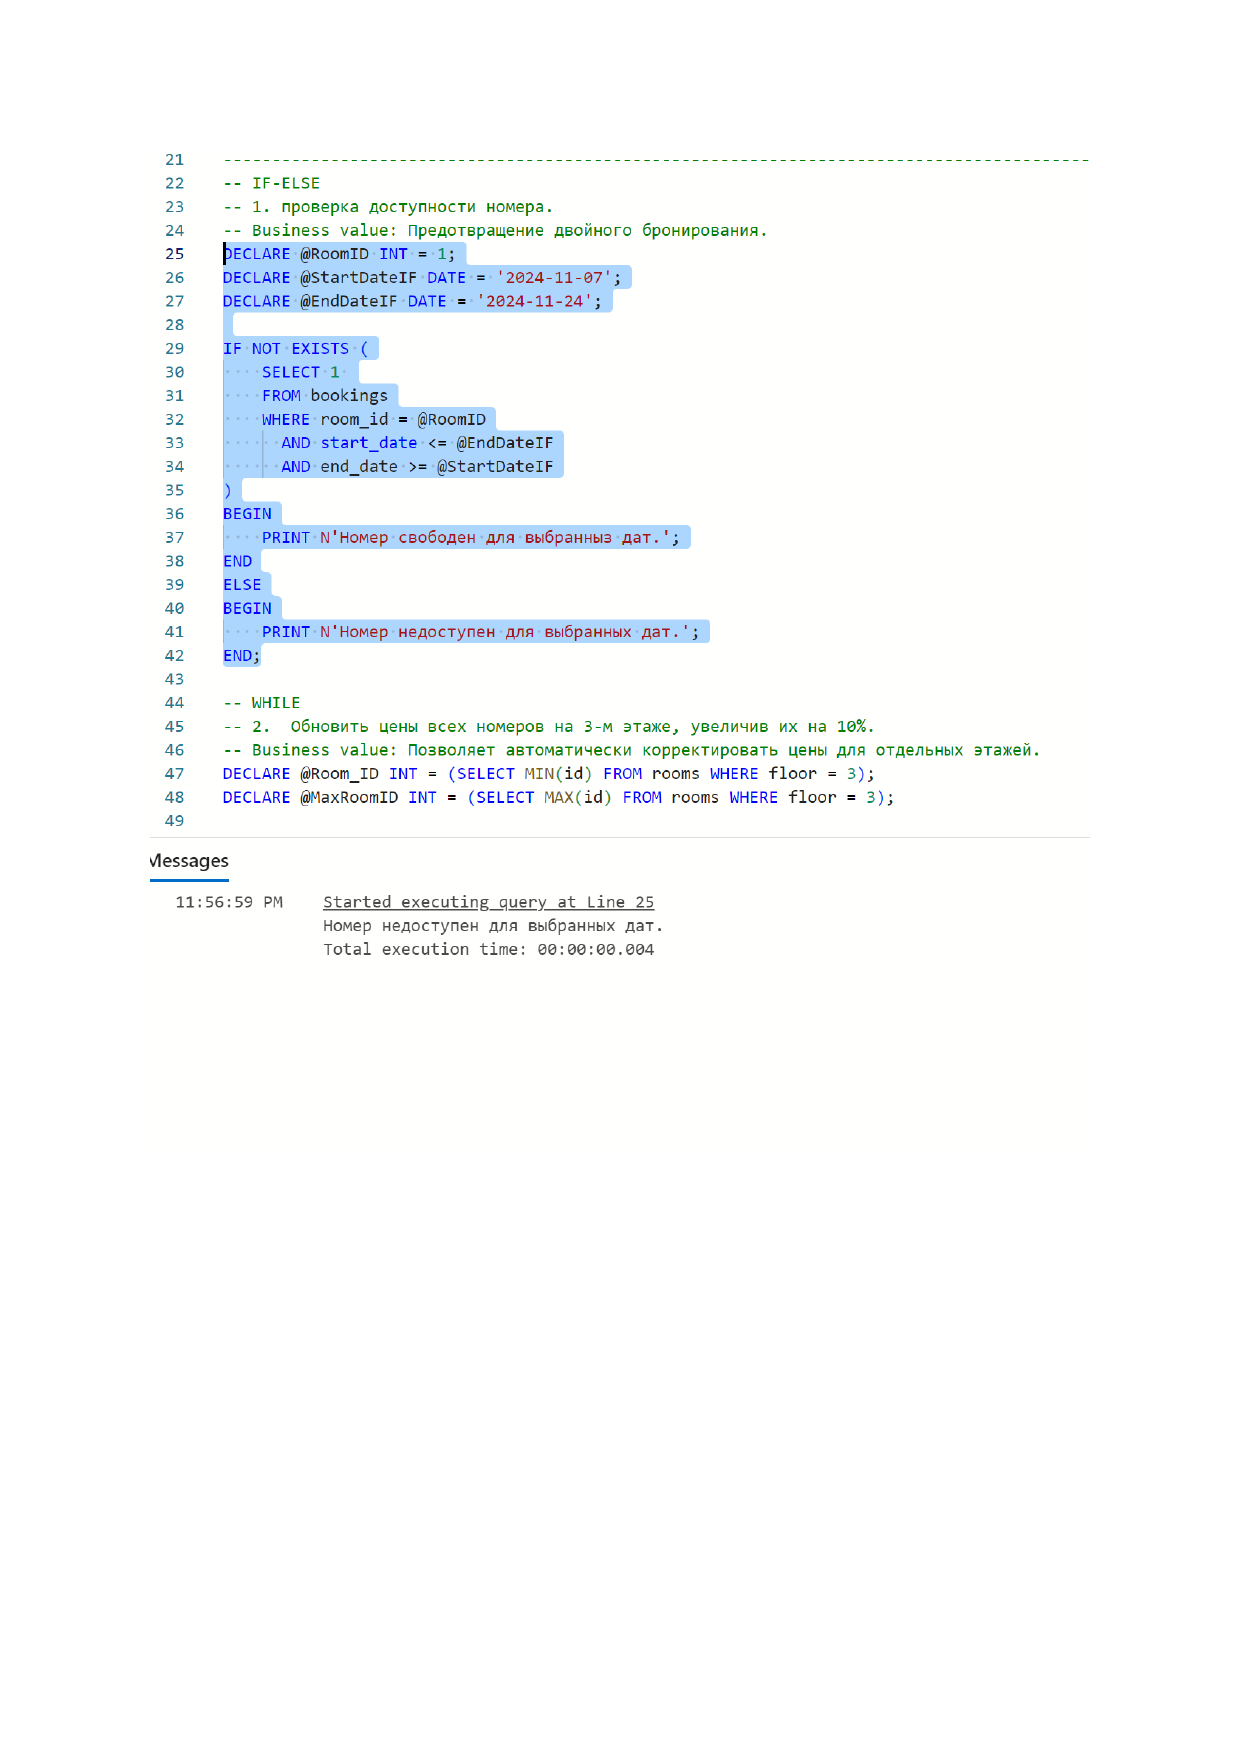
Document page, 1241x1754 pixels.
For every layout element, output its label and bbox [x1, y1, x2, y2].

picture [150, 150, 1091, 1150]
